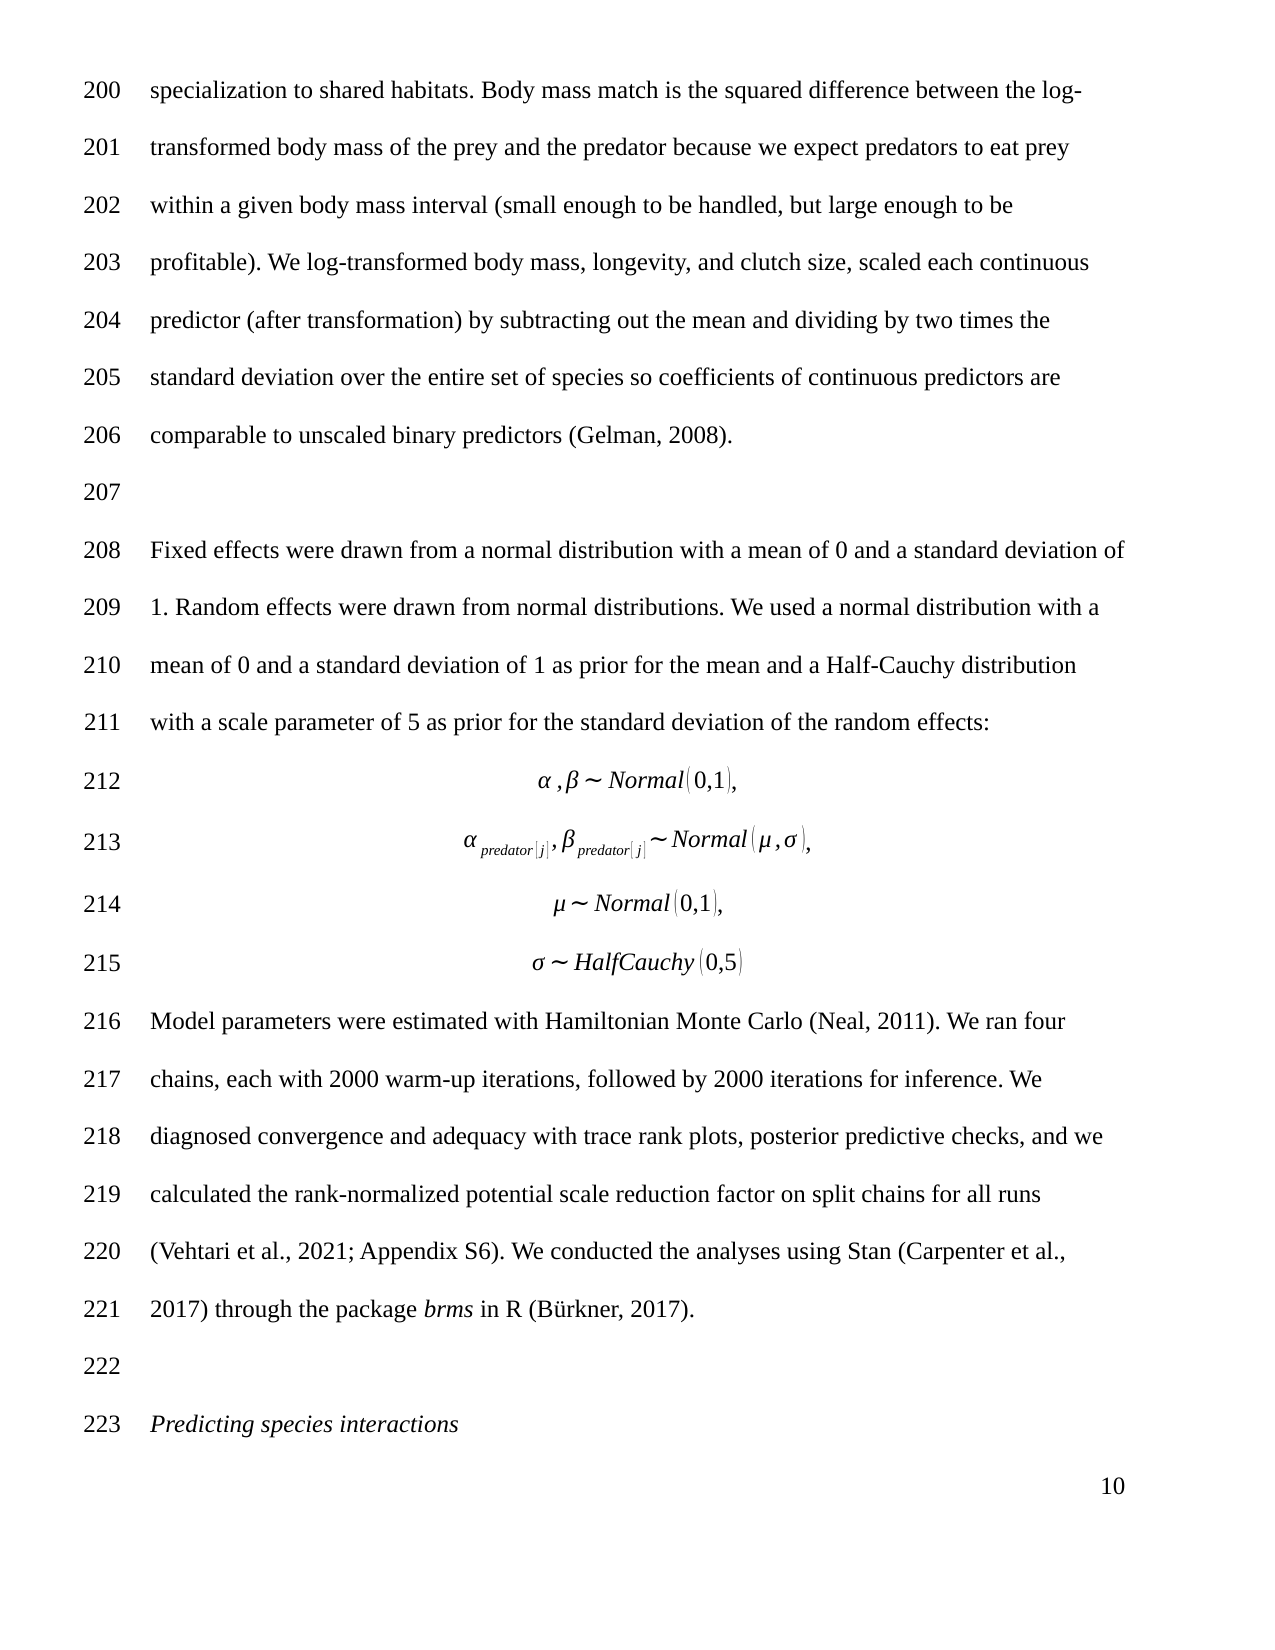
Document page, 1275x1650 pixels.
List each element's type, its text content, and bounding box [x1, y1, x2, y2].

text Model parameters were estimated with Hamiltonian Monte Carlo (Neal, 2011). We ran four chains, each with 2000 warm-up iterations, followed by 2000 iterations for inference. We diagnosed convergence and adequacy with trace rank plots, posterior predictive checks, and we calculated the rank-normalized potential scale reduction factor on split chains for all runs (Vehtari et al., 2021; Appendix S6). We conducted the analyses using Stan (Carpenter et al., 2017) through the package brms in R (Bürkner, 2017). [150, 1006, 1125, 1323]
text , [150, 824, 1125, 859]
text , [150, 765, 1125, 796]
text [150, 75, 1125, 449]
text , [150, 888, 1125, 918]
text Fixed effects were drawn from a normal distribution with a mean of 0 and a standard deviation of 1. Random effects were drawn from normal distributions. We used a normal distribution with a mean of 0 and a standard deviation of 1 as prior for the mean and a Half-Cauchy distribution with a scale parameter of 5 as prior for the standard deviation of the random effects: [150, 535, 1125, 736]
text Predicting species interactions [150, 1409, 1125, 1438]
